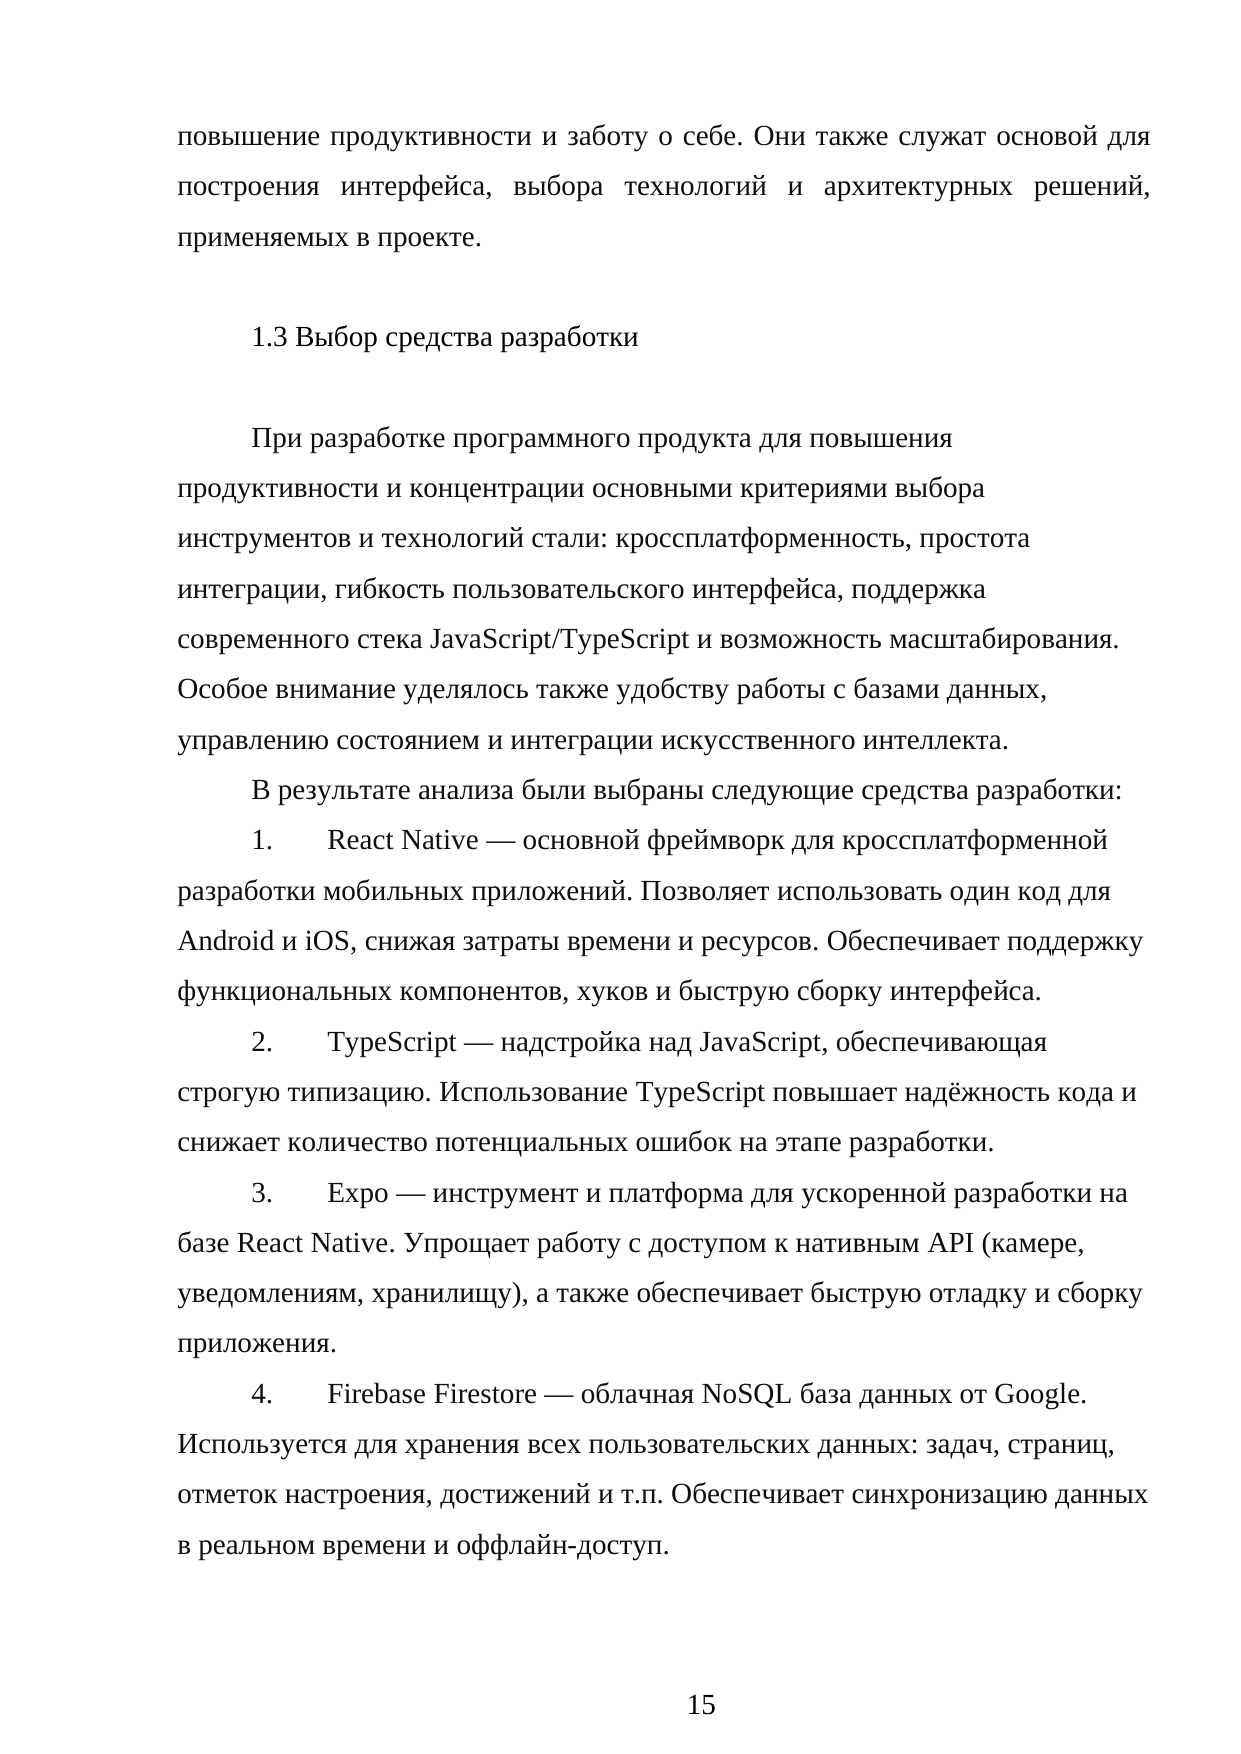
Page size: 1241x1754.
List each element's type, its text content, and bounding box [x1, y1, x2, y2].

list React Native — основной фреймворк для кроссплатформенной разработки мобильных приложений. Позволяет использовать один код для Android и iOS, снижая затраты времени и ресурсов. Обеспечивает поддержку функциональных компонентов, хуков и быструю сборку интерфейса. [177, 822, 1152, 1007]
text При разработке программного продукта для повышения продуктивности и концентрации основными критериями выбора инструментов и технологий стали: кроссплатформенность, простота интеграции, гибкость пользовательского интерфейса, поддержка современного стека JavaScript/TypeScript и возможность масштабирования. Особое внимание уделялось также удобству работы с базами данных, управлению состоянием и интеграции искусственного интеллекта. [177, 420, 1152, 755]
list Firebase Firestore — облачная NoSQL база данных от Google. Используется для хранения всех пользовательских данных: задач, страниц, отметок настроения, достижений и т.п. Обеспечивает синхронизацию данных в реальном времени и оффлайн-доступ. [177, 1376, 1152, 1560]
subtitle 1.3 Выбор средства разработки [177, 319, 1152, 353]
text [177, 118, 1152, 252]
list Expo — инструмент и платформа для ускоренной разработки на базе React Native. Упрощает работу с доступом к нативным API (камере, уведомлениям, хранилищу), а также обеспечивает быструю отладку и сборку приложения. [177, 1175, 1152, 1359]
text В результате анализа были выбраны следующие средства разработки: [177, 772, 1152, 806]
list TypeScript — надстройка над JavaScript, обеспечивающая строгую типизацию. Использование TypeScript повышает надёжность кода и снижает количество потенциальных ошибок на этапе разработки. [177, 1024, 1152, 1158]
